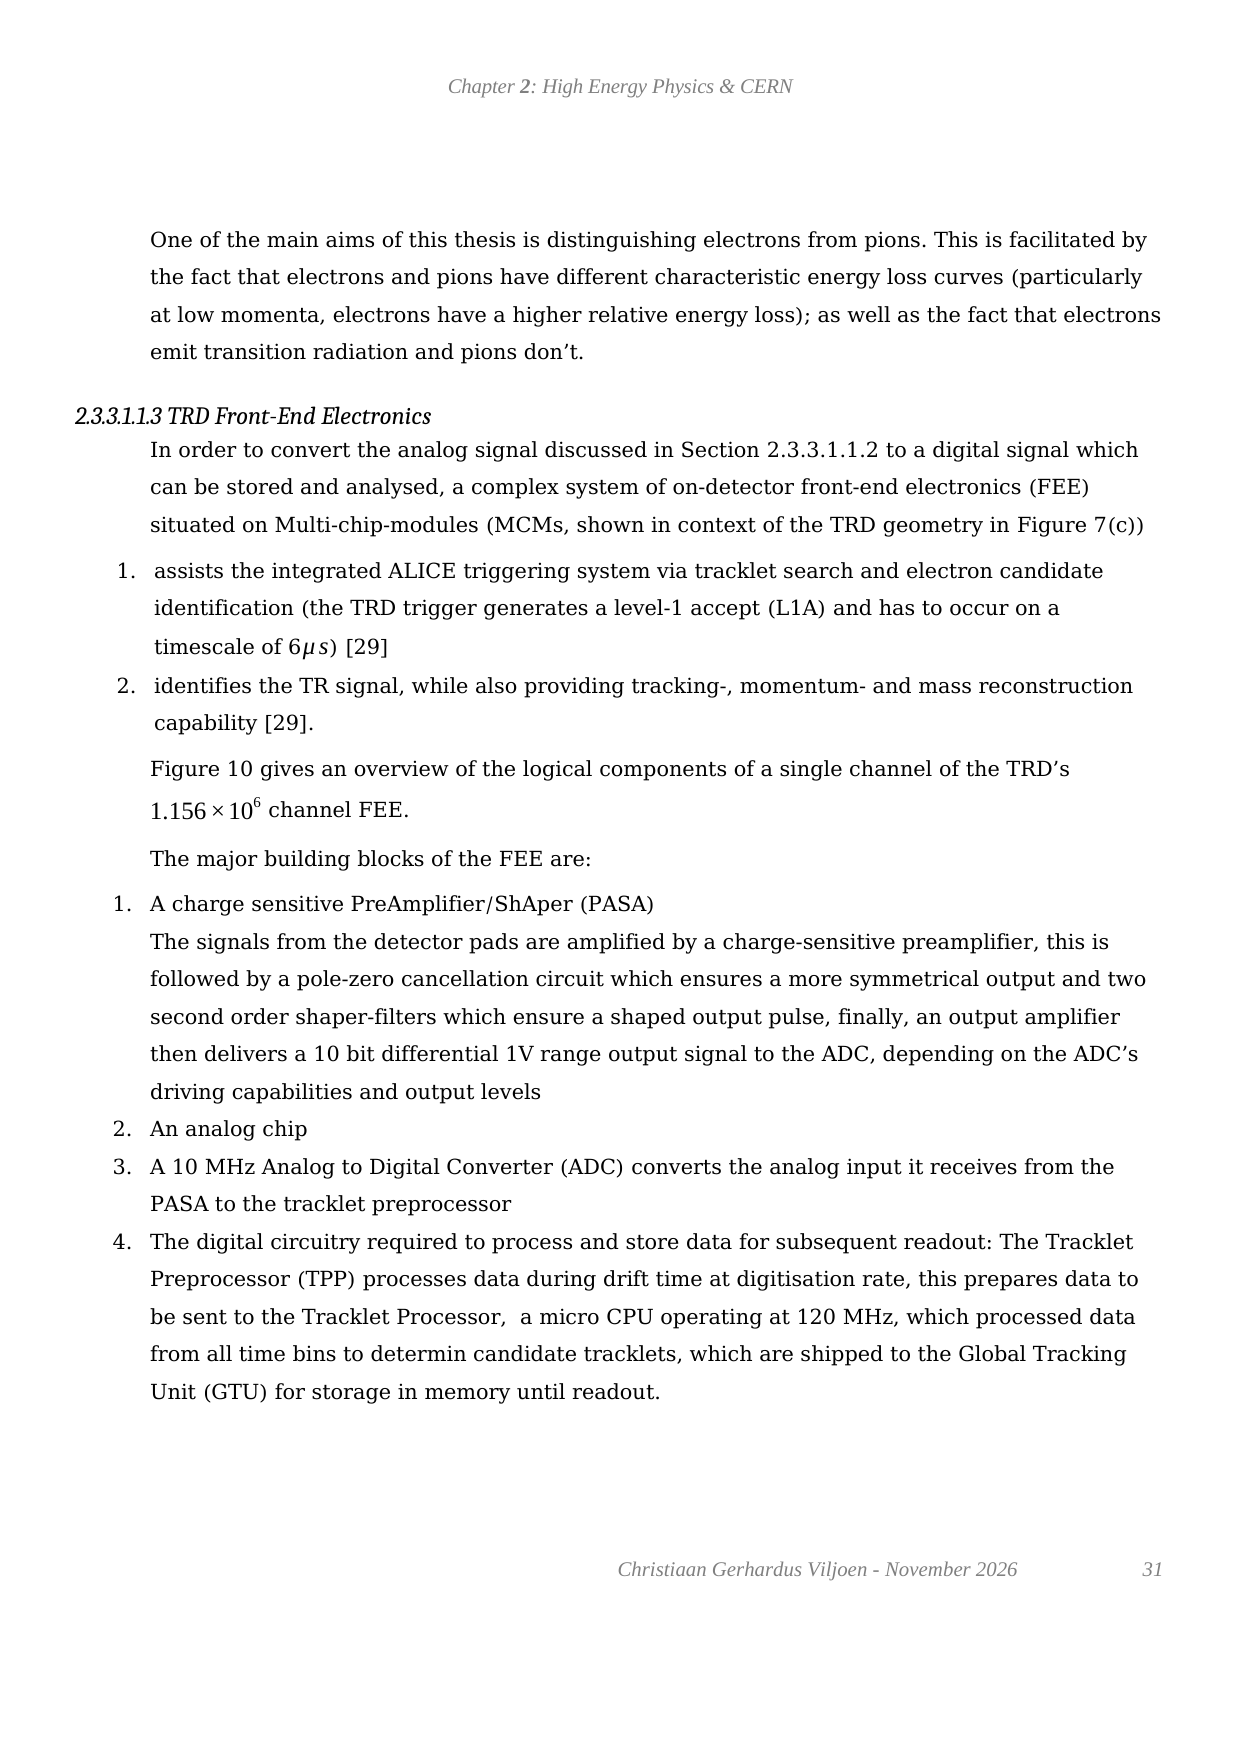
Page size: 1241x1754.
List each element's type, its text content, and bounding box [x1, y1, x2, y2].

list A 10 MHz Analog to Digital Converter (ADC) converts the analog input it receives from the PASA to the tracklet preprocessor [112, 1154, 1165, 1216]
list assists the integrated ALICE triggering system via tracklet search and electron candidate identification (the TRD trigger generates a level-1 accept (L1A) and has to occur on a timescale of 6) [116, 557, 1165, 660]
text The major building blocks of the FEE are: [150, 845, 1165, 870]
list The signals from the detector pads are amplified by a charge-sensitive preamplifier, this is followed by a pole-zero cancellation circuit which ensures a more symmetrical output and two second order shaper-filters which ensure a shaped output pulse, finally, an output amplifier then delivers a 10 bit differential 1V range output signal to the ADC, depending on the ADC’s driving capabilities and output levels [150, 929, 1165, 1104]
text One of the main aims of this thesis is distinguishing electrons from pions. This is facilitated by the fact that electrons and pions have different characteristic energy loss curves (particularly at low momenta, electrons have a higher relative energy loss); as well as the fact that electrons emit transition radiation and pions don’t. [150, 227, 1165, 364]
text Figure 10 gives an overview of the logical components of a single channel of the TRD’s channel FEE. [150, 756, 1165, 824]
list identifies the TR signal, while also providing tracking-, momentum- and mass reconstruction capability . [116, 672, 1165, 735]
text In order to convert the analog signal discussed in Section 2.3.3.1.1.2 to a digital signal which can be stored and analysed, a complex system of on-detector front-end electronics (FEE) situated on Multi-chip-modules (MCMs, shown in context of the TRD geometry in Figure 7(c)) [150, 437, 1165, 537]
list An analog chip [112, 1116, 1165, 1141]
subtitle TRD Front-End Electronics [75, 402, 1165, 430]
list The digital circuitry required to process and store data for subsequent readout: The Tracklet Preprocessor (TPP) processes data during drift time at digitisation rate, this prepares data to be sent to the Tracklet Processor, a micro CPU operating at 120 MHz, which processed data from all time bins to determin candidate tracklets, which are shipped to the Global Tracking Unit (GTU) for storage in memory until readout. [112, 1229, 1165, 1404]
list A charge sensitive PreAmplifier/ShAper (PASA) [112, 891, 1165, 916]
